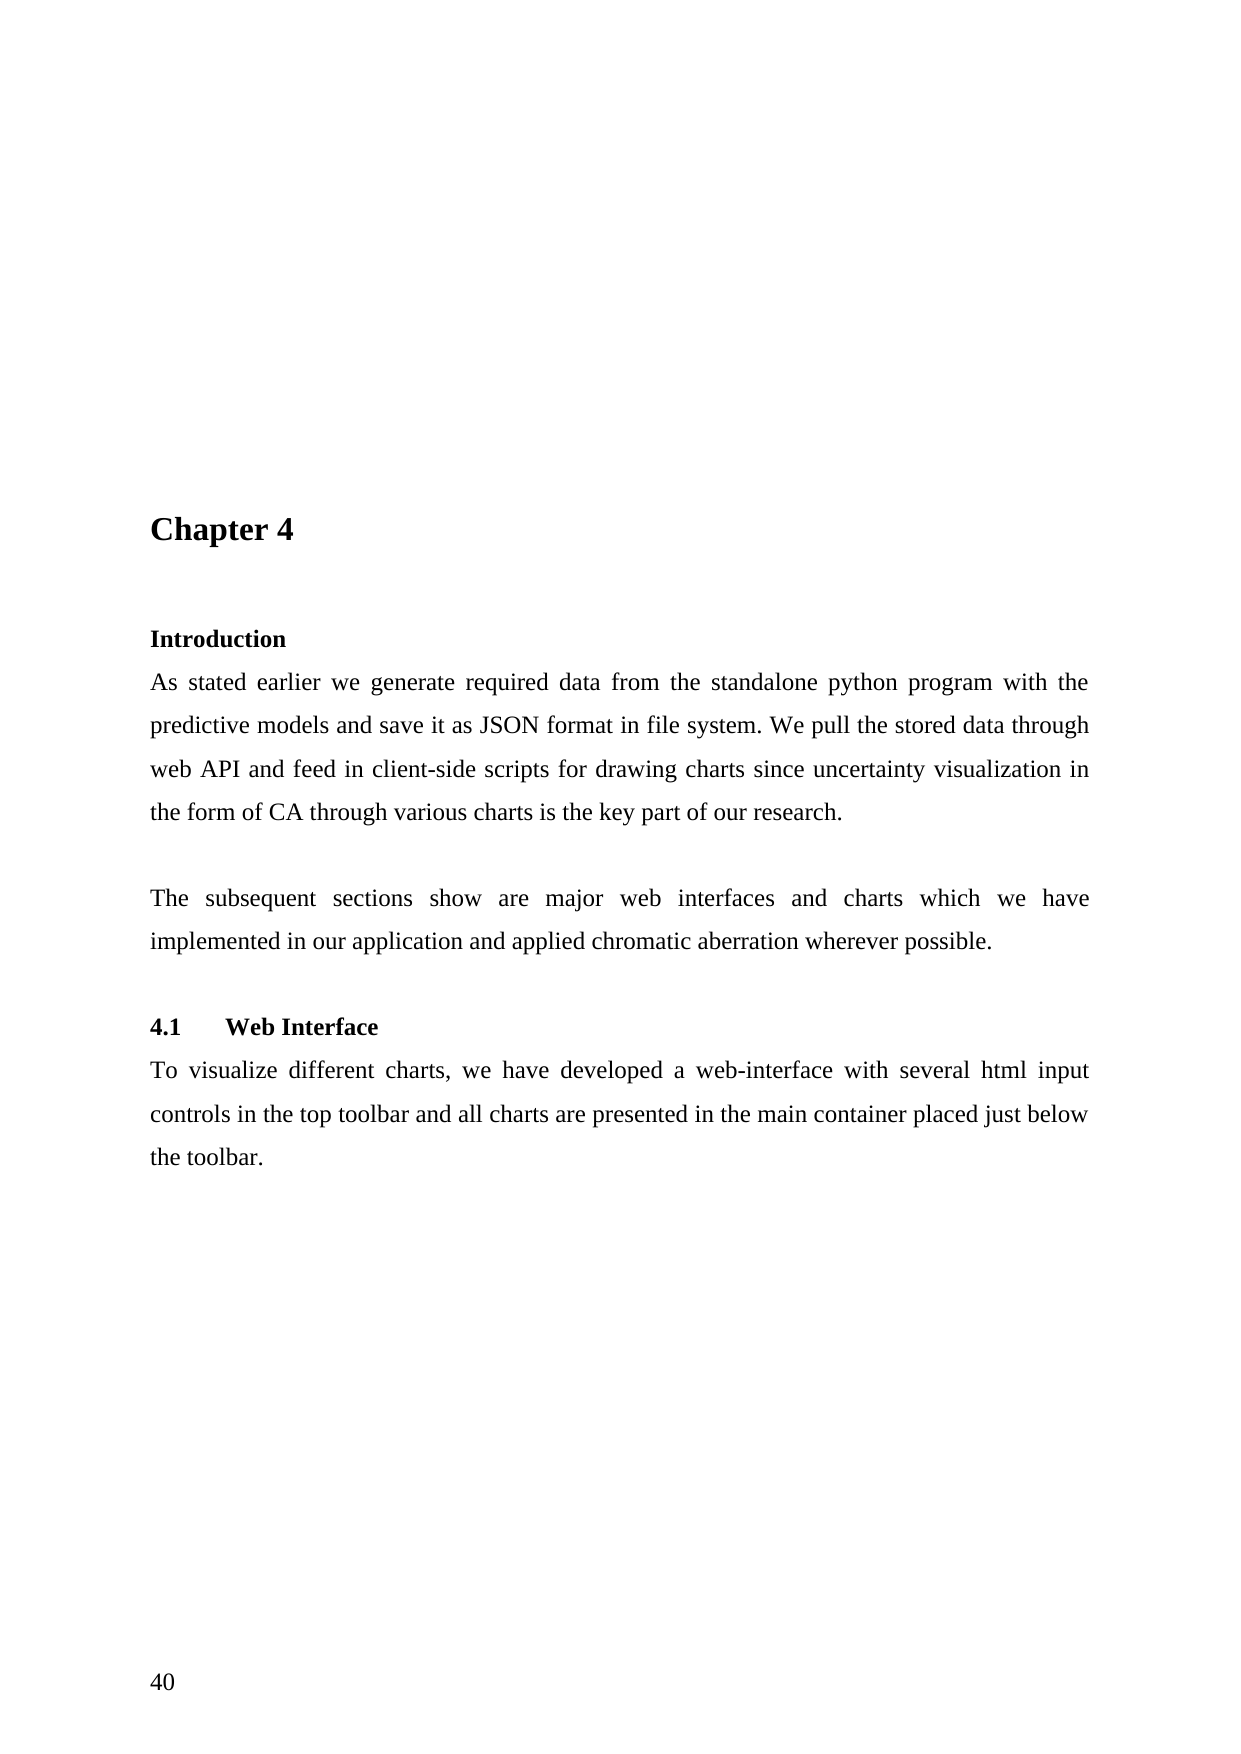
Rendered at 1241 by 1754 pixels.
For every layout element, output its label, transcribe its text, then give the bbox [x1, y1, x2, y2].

text Introduction [150, 624, 1090, 653]
text 4.1 Web Interface [150, 1012, 1090, 1041]
text As stated earlier we generate required data from the standalone python program with the predictive models and save it as JSON format in file system. We pull the stored data through web API and feed in client-side scripts for drawing charts since uncertainty visualization in the form of CA through various charts is the key part of our research. [150, 667, 1090, 826]
text Chapter 4 [150, 509, 1090, 548]
text To visualize different charts, we have developed a web-interface with several html input controls in the top toolbar and all charts are presented in the main container placed just below the toolbar. [150, 1056, 1090, 1214]
text The subsequent sections show are major web interfaces and charts which we have implemented in our application and applied chromatic aberration wherever possible. [150, 883, 1090, 955]
